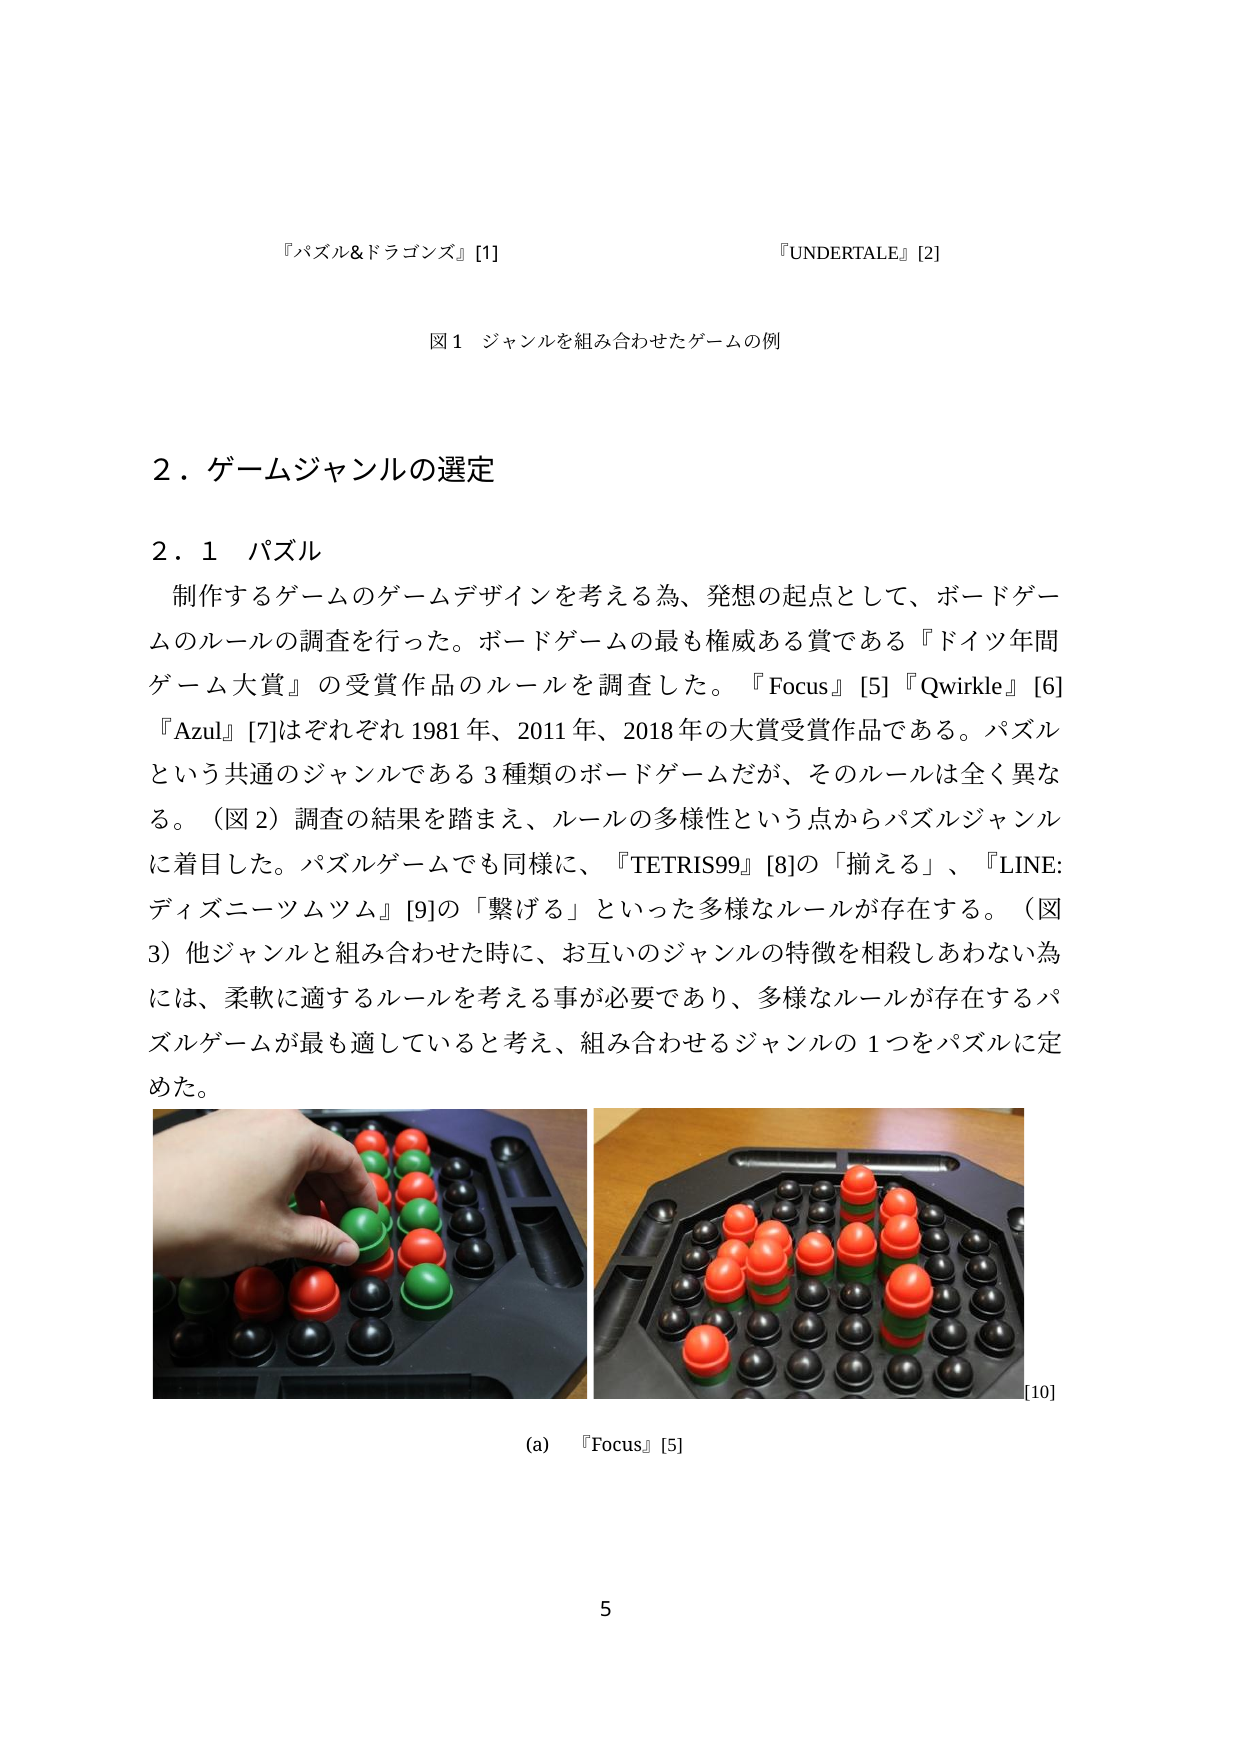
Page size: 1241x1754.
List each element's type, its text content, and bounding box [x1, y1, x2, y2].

table_cell 図1 ジャンルを組み合わせたゲームの例 [136, 318, 1074, 363]
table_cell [136, 229, 594, 318]
text 制作するゲームのゲームデザインを考える為、発想の起点として、ボードゲームのルールの調査を行った。ボードゲームの最も権威ある賞である『ドイツ年間ゲーム大賞』の受賞作品のルールを調査した。『Focus』[5]『Qwirkle』[6]『Azul』[7]はぞれぞれ1981年、2011年、2018年の大賞受賞作品である。パズルという共通のジャンルである3種類のボードゲームだが、そのルールは全く異なる。（図2）調査の結果を踏まえ、ルールの多様性という点からパズルジャンルに着目した。パズルゲームでも同様に、『TETRIS99』[8]の「揃える」、『LINE:ディズニーツムツム』[9]の「繋げる」といった多様なルールが存在する。（図3）他ジャンルと組み合わせた時に、お互いのジャンルの特徴を相殺しあわない為には、柔軟に適するルールを考える事が必要であり、多様なルールが存在するパズルゲームが最も適していると考え、組み合わせるジャンルの1つをパズルに定めた。 [148, 572, 1063, 1108]
picture [152, 1109, 588, 1399]
picture [593, 1108, 1025, 1399]
table_header [10] [136, 1108, 1072, 1421]
subtitle ２．ゲームジャンルの選定 [148, 445, 1063, 490]
table_cell 『Focus』[5] [136, 1421, 1072, 1511]
subtitle ２．１ パズル [148, 527, 1063, 572]
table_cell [594, 229, 1074, 318]
